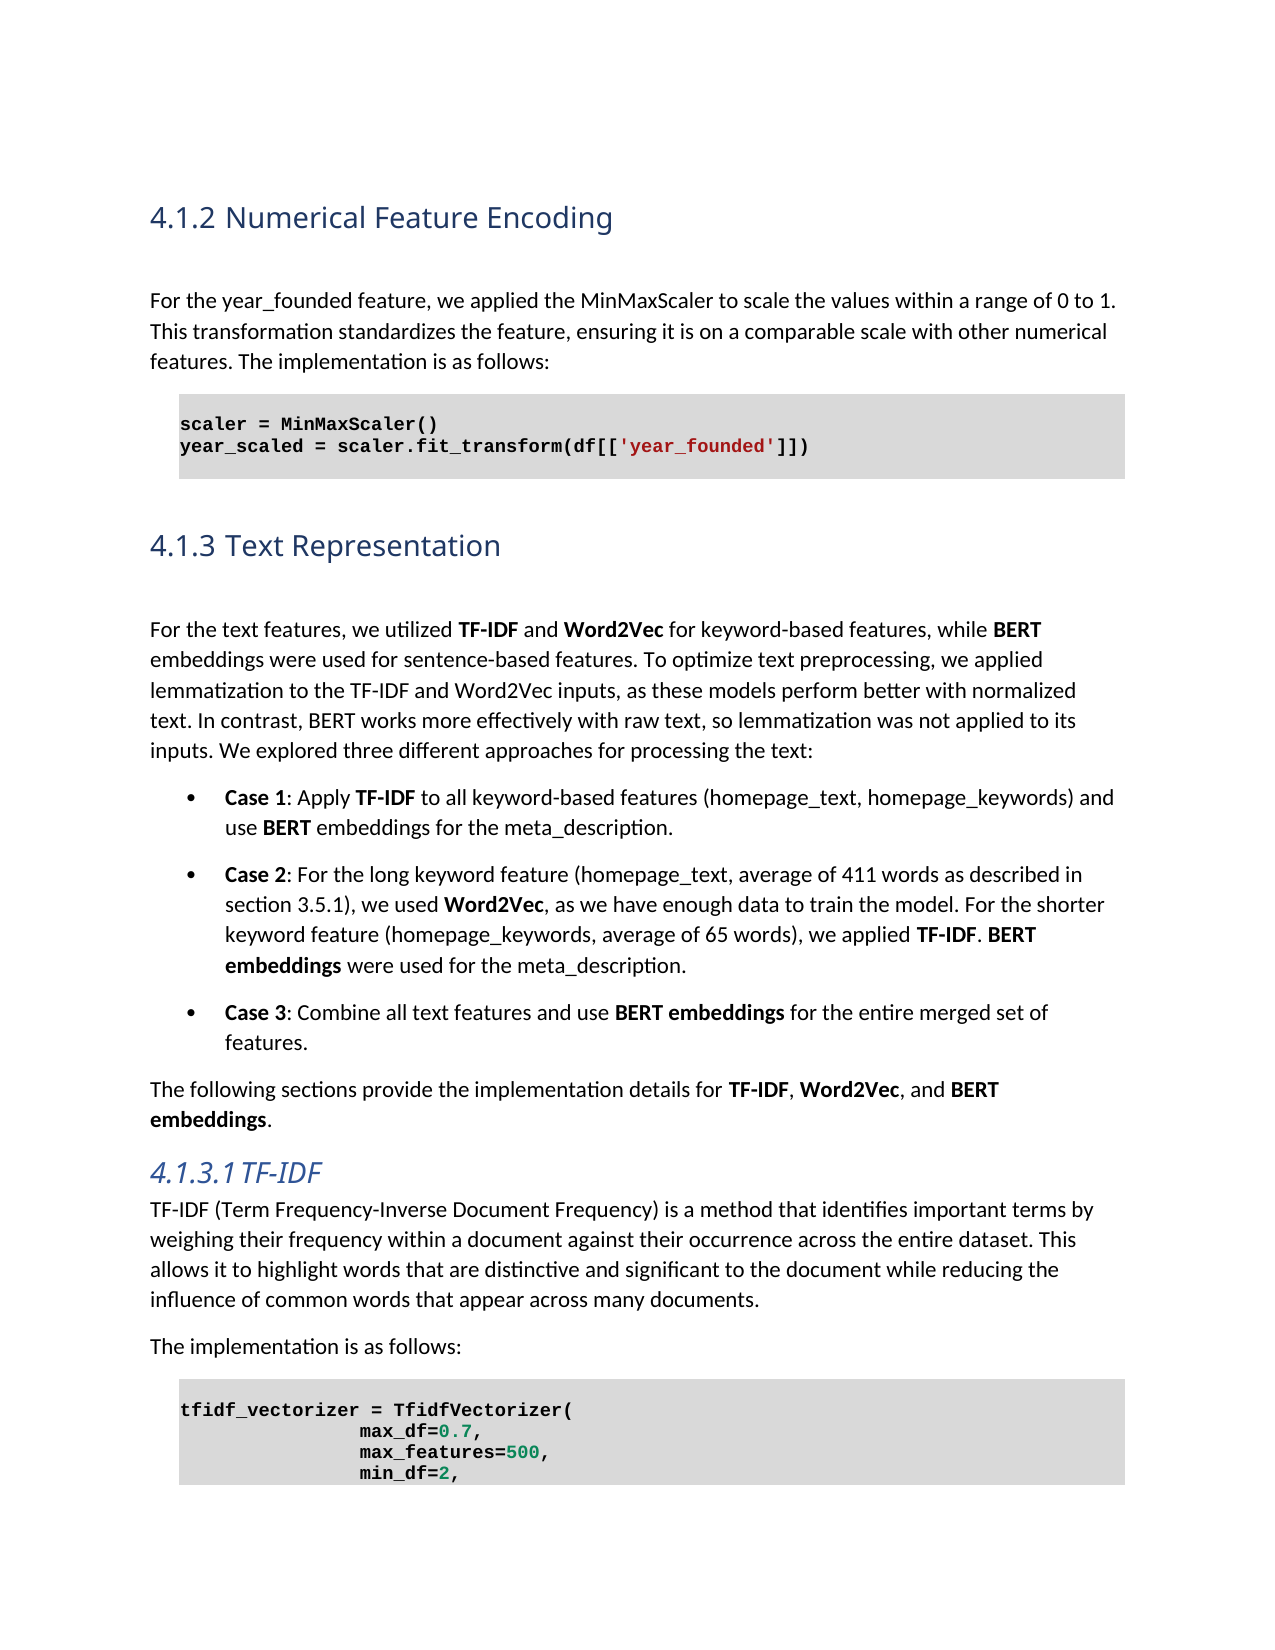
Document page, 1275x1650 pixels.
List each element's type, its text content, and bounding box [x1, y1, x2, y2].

text min_df=2, [179, 1464, 1125, 1485]
text The implementation is as follows: [150, 1332, 1125, 1360]
text year_scaled = scaler.fit_transform(df[['year_founded']]) [179, 436, 1125, 458]
list Case 2: For the long keyword feature (homepage_text, average of 411 words as described in section 3.5.1), we used Word2Vec, as we have enough data to train the model. For the shorter keyword feature (homepage_keywords, average of 65 words), we applied TF-IDF. BERT embeddings were used for the meta_description. [187, 860, 1125, 979]
text For the text features, we utilized TF-IDF and Word2Vec for keyword-based features, while BERT embeddings were used for sentence-based features. To optimize text preprocessing, we applied lemmatization to the TF-IDF and Word2Vec inputs, as these models perform better with normalized text. In contrast, BERT works more effectively with raw text, so lemmatization was not applied to its inputs. We explored three different approaches for processing the text: [150, 615, 1125, 764]
text For the year_founded feature, we applied the MinMaxScaler to scale the values within a range of 0 to 1. This transformation standardizes the feature, ensuring it is on a comparable scale with other numerical features. The implementation is as follows: [150, 287, 1125, 375]
text The following sections provide the implementation details for TF-IDF, Word2Vec, and BERT embeddings. [150, 1075, 1125, 1133]
text TF-IDF (Term Frequency-Inverse Document Frequency) is a method that identifies important terms by weighing their frequency within a document against their occurrence across the entire dataset. This allows it to highlight words that are distinctive and significant to the document while reducing the influence of common words that appear across many documents. [150, 1195, 1125, 1313]
text tfidf_vectorizer = TfidfVectorizer( [179, 1400, 1125, 1422]
list Case 3: Combine all text features and use BERT embeddings for the entire merged set of features. [187, 998, 1125, 1056]
list Case 1: Apply TF-IDF to all keyword-based features (homepage_text, homepage_keywords) and use BERT embeddings for the meta_description. [187, 783, 1125, 841]
text scaler = MinMaxScaler() [179, 415, 1125, 436]
subtitle Numerical Feature Encoding [150, 197, 1125, 237]
subtitle TF-IDF [150, 1152, 1125, 1192]
subtitle Text Representation [150, 526, 1125, 565]
text max_features=500, [179, 1443, 1125, 1464]
text max_df=0.7, [179, 1422, 1125, 1443]
